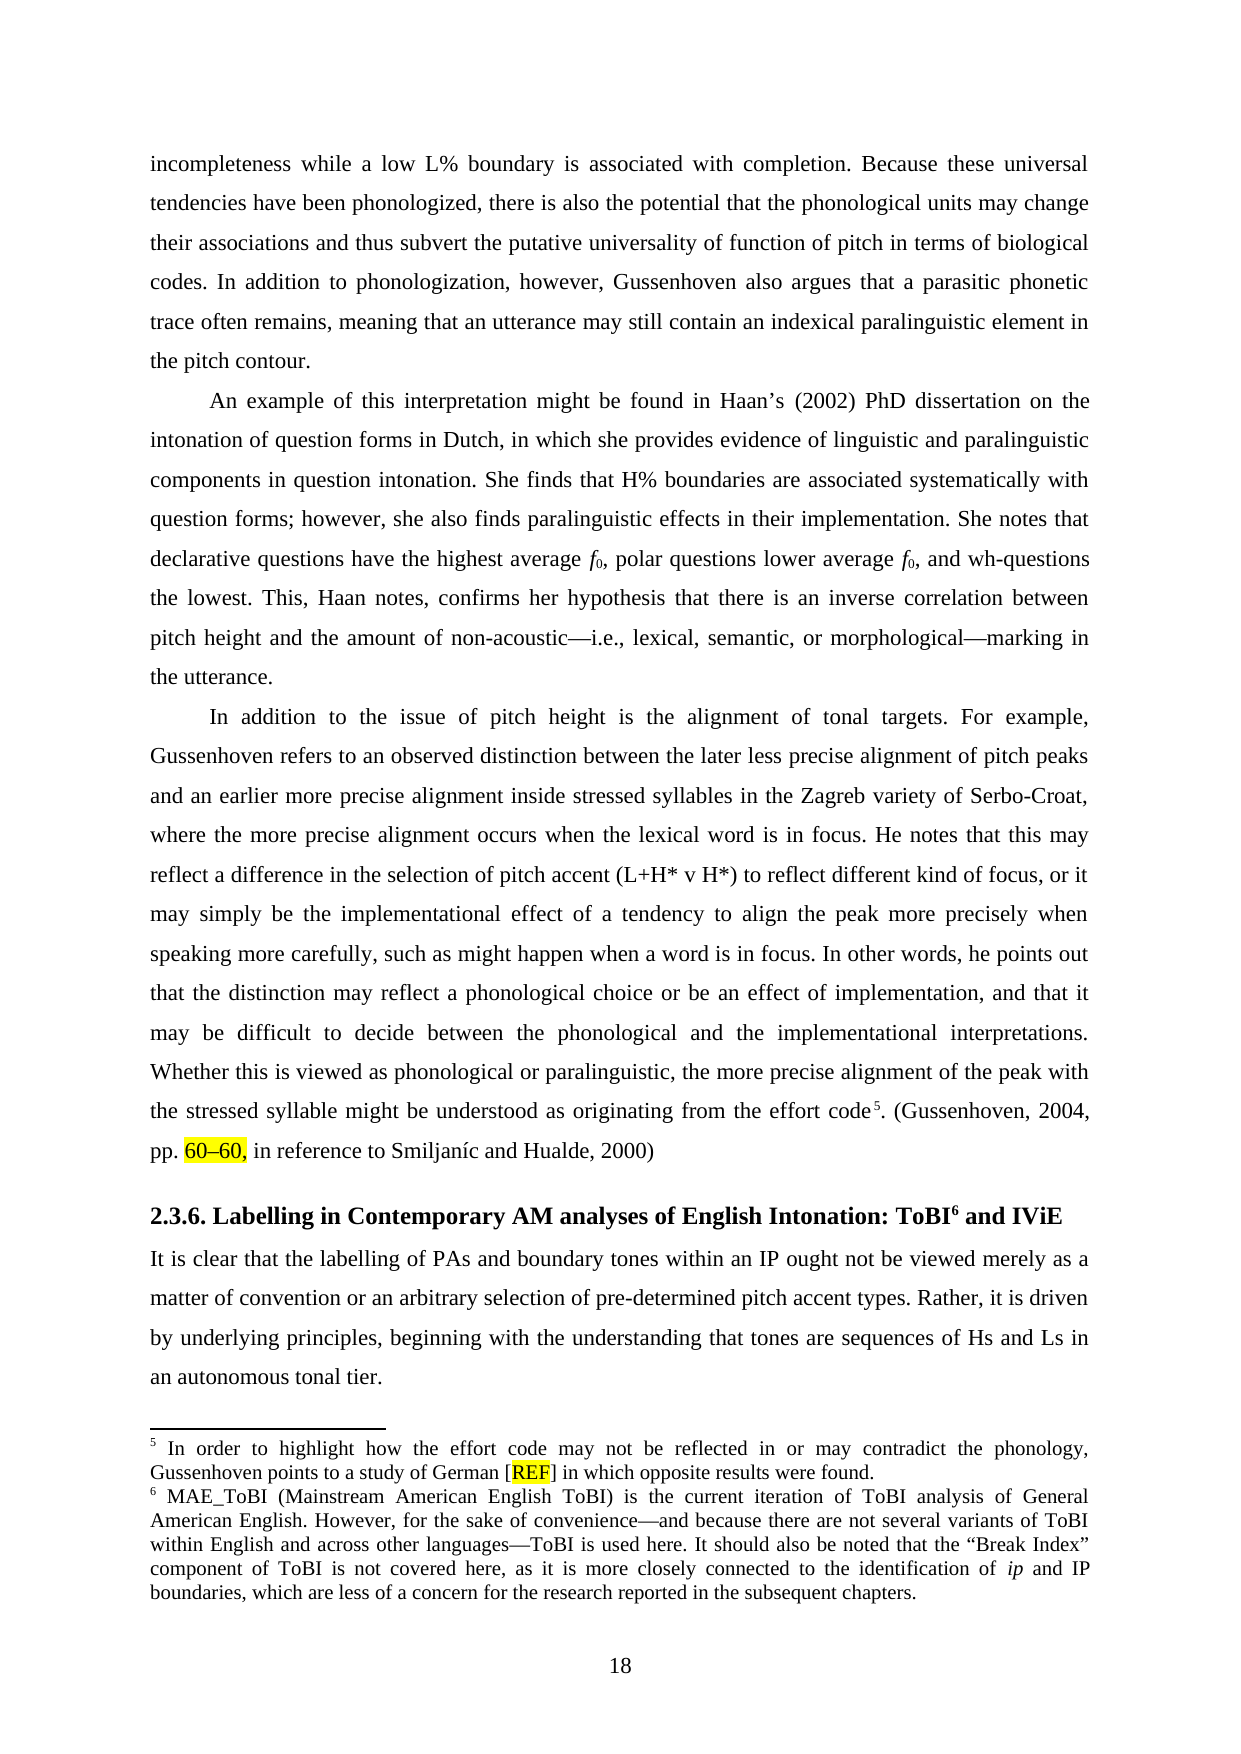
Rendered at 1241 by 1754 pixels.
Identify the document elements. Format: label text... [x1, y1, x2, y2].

text In addition to the issue of pitch height is the alignment of tonal targets. For example, Gussenhoven refers to an observed distinction between the later less precise alignment of pitch peaks and an earlier more precise alignment inside stressed syllables in the Zagreb variety of Serbo-Croat, where the more precise alignment occurs when the lexical word is in focus. He notes that this may reflect a difference in the selection of pitch accent (L+H* v H*) to reflect different kind of focus, or it may simply be the implementational effect of a tendency to align the peak more precisely when speaking more carefully, such as might happen when a word is in focus. In other words, he points out that the distinction may reflect a phonological choice or be an effect of implementation, and that it may be difficult to decide between the phonological and the implementational interpretations. Whether this is viewed as phonological or paralinguistic, the more precise alignment of the peak with the stressed syllable might be understood as originating from the effort code. (Gussenhoven, 2004, pp. 60–60, in reference to Smiljaníc and Hualde, 2000) [150, 703, 1090, 1163]
text An example of this interpretation might be found in Haan’s (2002) PhD dissertation on the intonation of question forms in Dutch, in which she provides evidence of linguistic and paralinguistic components in question intonation. She finds that H% boundaries are associated systematically with question forms; however, she also finds paralinguistic effects in their implementation. She notes that declarative questions have the highest average f0, polar questions lower average f0, and wh-questions the lowest. This, Haan notes, confirms her hypothesis that there is an inverse correlation between pitch height and the amount of non-acoustic—i.e., lexical, semantic, or morphological—marking in the utterance. [150, 387, 1090, 689]
subtitle Labelling in Contemporary AM analyses of English Intonation: ToBI and IViE [150, 1201, 1090, 1230]
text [150, 150, 1090, 374]
text It is clear that the labelling of PAs and boundary tones within an IP ought not be viewed merely as a matter of convention or an arbitrary selection of pre-determined pitch accent types. Rather, it is driven by underlying principles, beginning with the understanding that tones are sequences of Hs and Ls in an autonomous tonal tier. [150, 1244, 1090, 1389]
